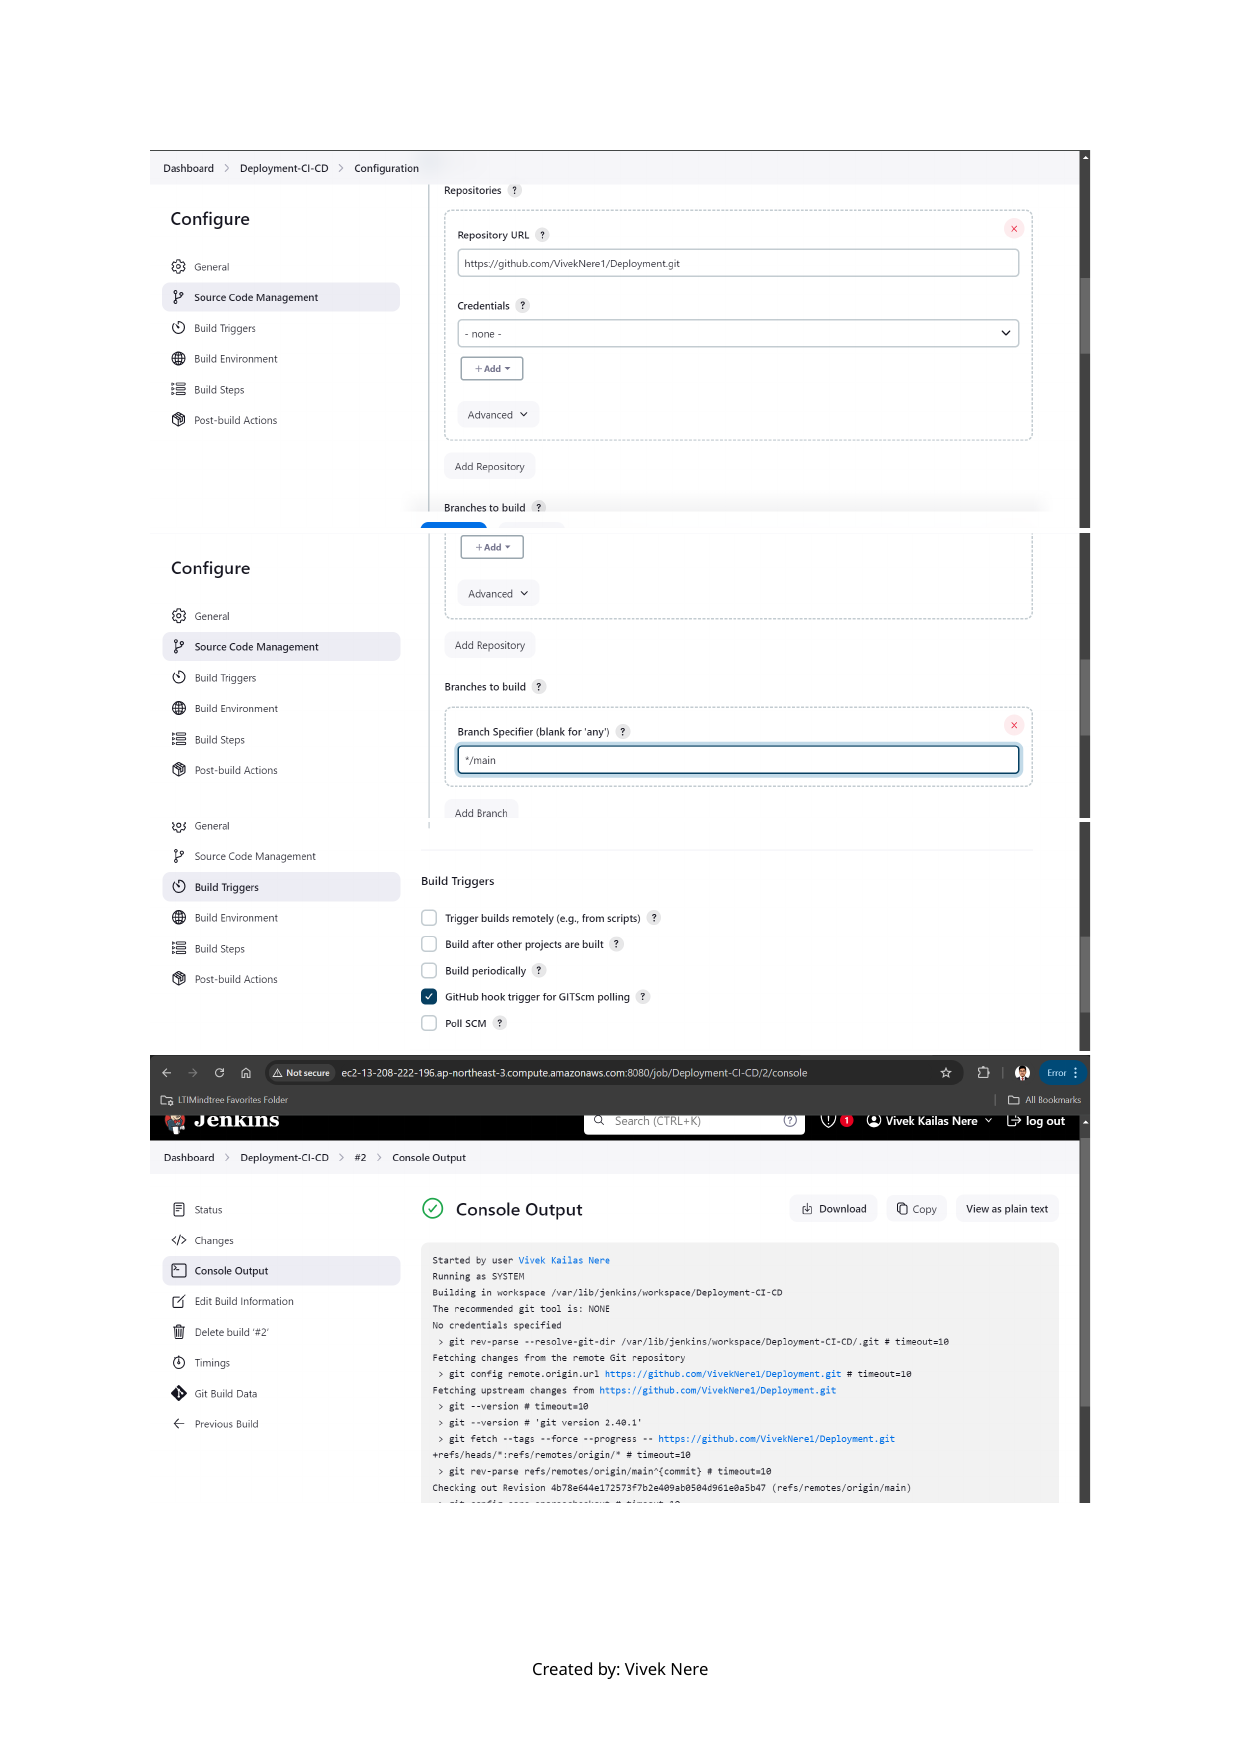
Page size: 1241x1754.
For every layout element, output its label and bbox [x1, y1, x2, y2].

picture [150, 533, 1091, 818]
picture [150, 822, 1091, 1051]
picture [150, 1055, 1091, 1503]
picture [150, 150, 1091, 528]
